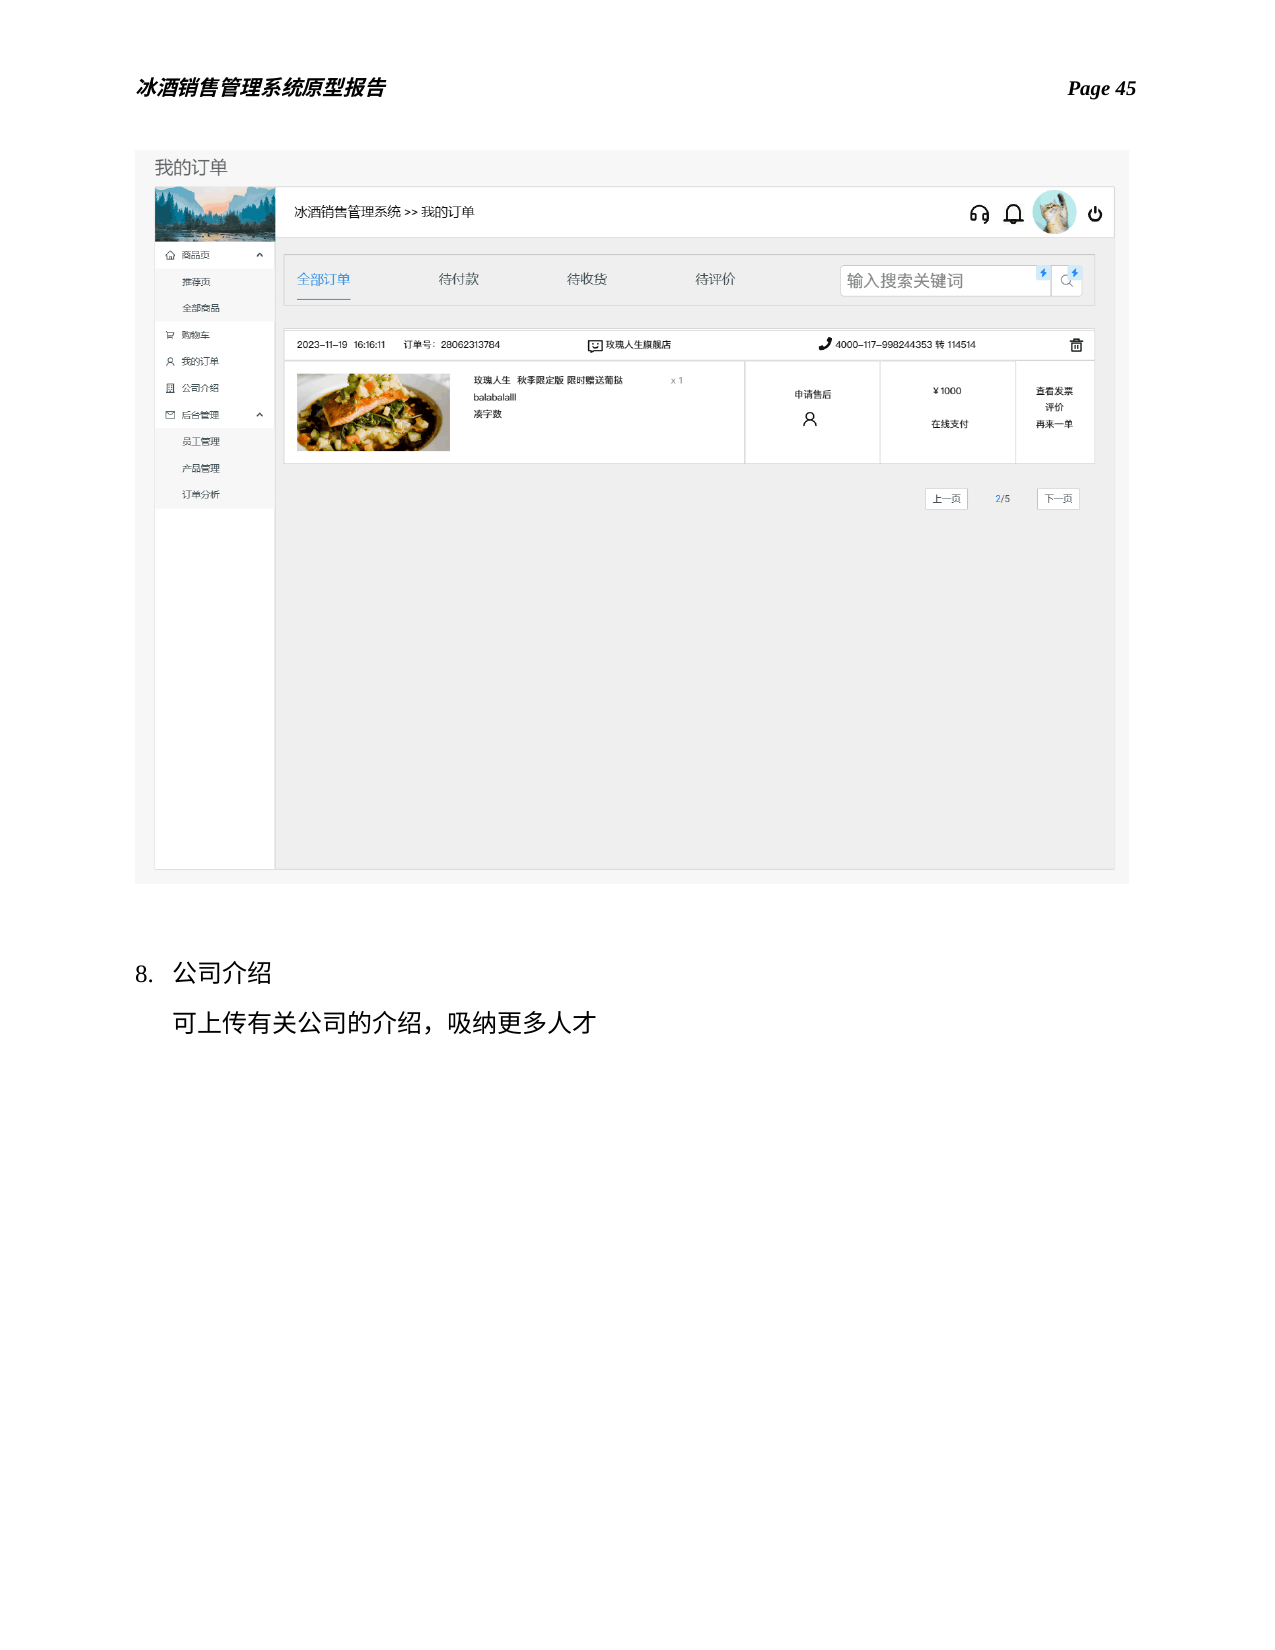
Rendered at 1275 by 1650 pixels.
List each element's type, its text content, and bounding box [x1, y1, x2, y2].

list 公司介绍 [135, 963, 1140, 988]
picture [135, 150, 1129, 884]
list 可上传有关公司的介绍，吸纳更多人才 [172, 1013, 1140, 1038]
